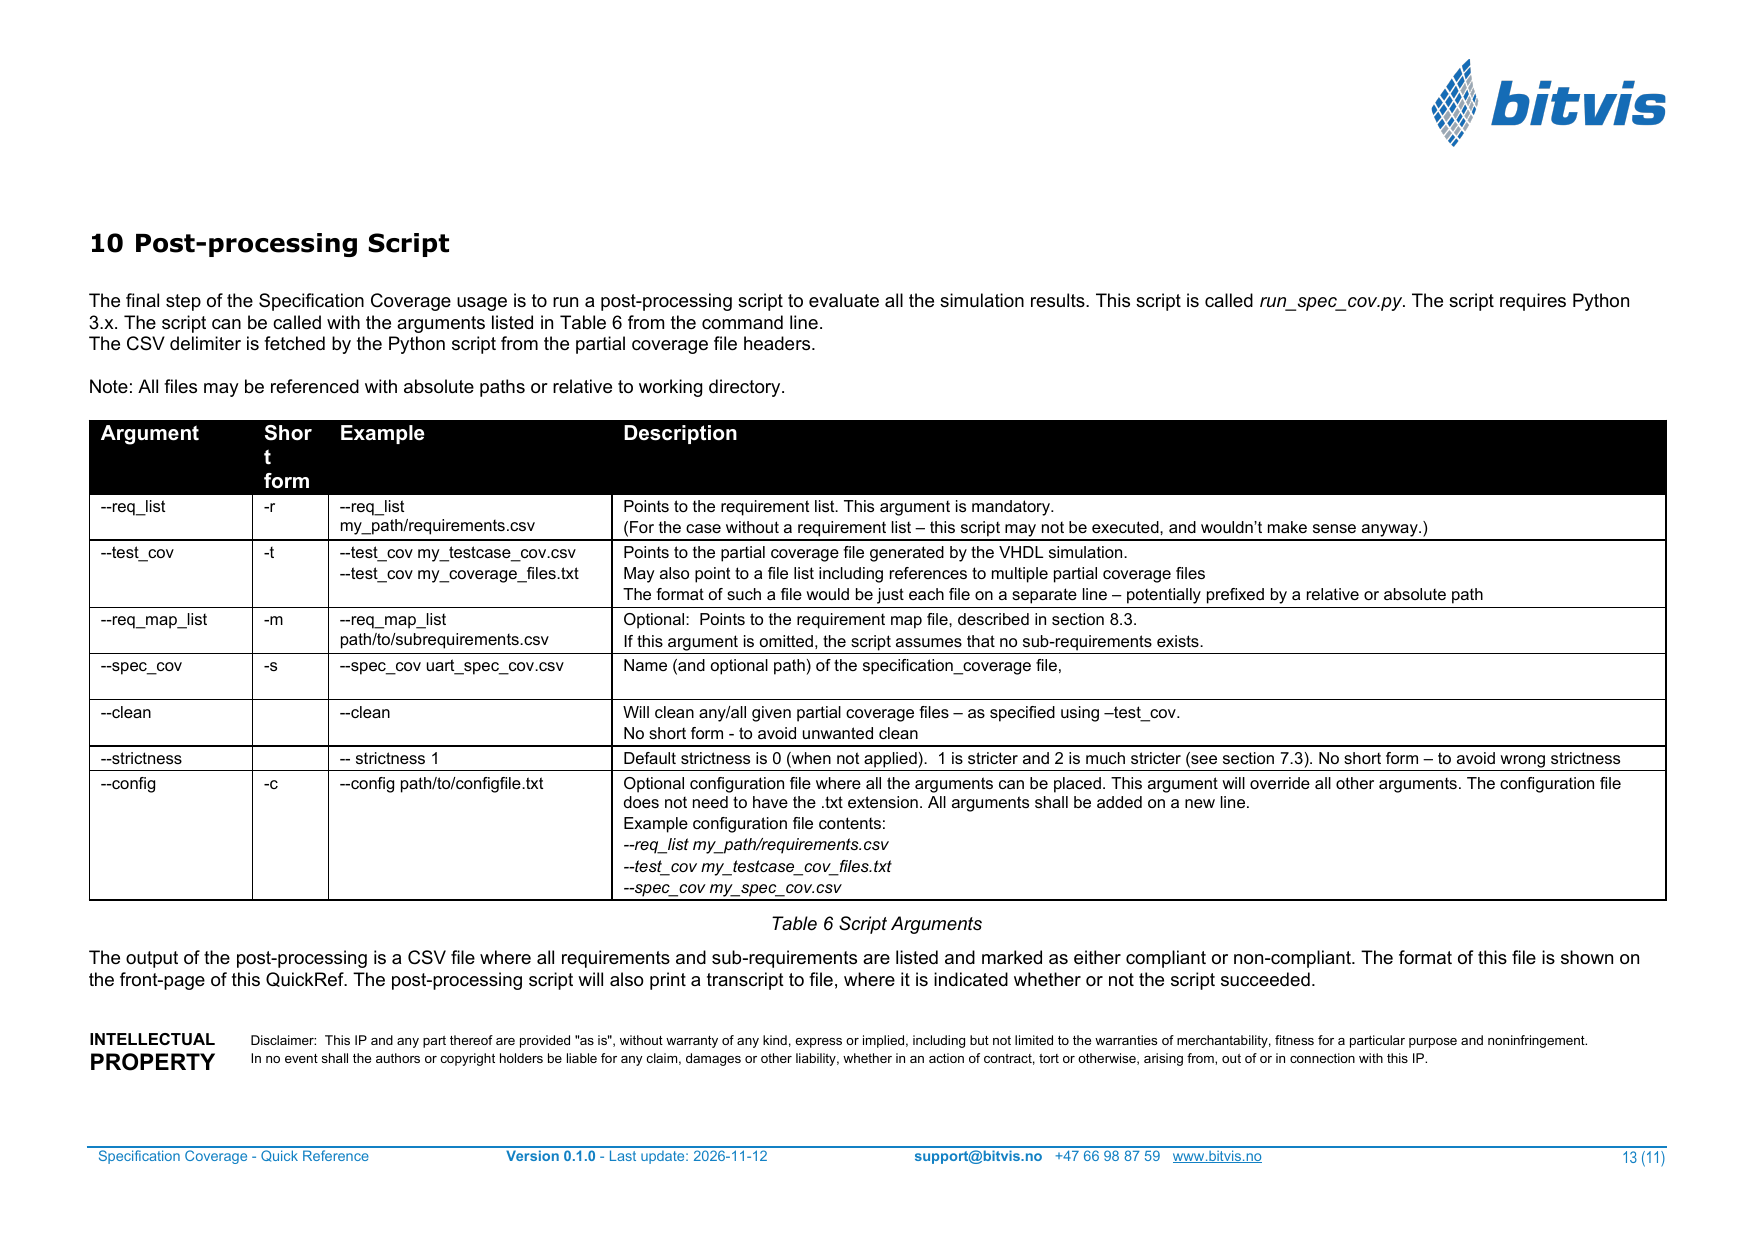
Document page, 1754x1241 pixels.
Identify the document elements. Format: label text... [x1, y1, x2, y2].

table_header Short form [253, 421, 328, 493]
subtitle Post-processing Script [88, 227, 1665, 257]
table_cell --spec_cov [90, 654, 252, 699]
table_header Argument [90, 421, 252, 493]
text Note: All files may be referenced with absolute paths or relative to working directory. [88, 376, 1665, 398]
table_cell Will clean any/all given partial coverage files – as specified using –test_cov. No short form - to avoid unwanted clean [613, 700, 1665, 745]
table_cell Default strictness is 0 (when not applied). 1 is stricter and 2 is much stricter (see section 7.3). No short form – to avoid wrong strictness [613, 747, 1665, 770]
table_cell Optional configuration file where all the arguments can be placed. This argument will override all other arguments. The configuration file does not need to have the .txt extension. All arguments shall be added on a new line. Example configuration file contents: --req_list my_path/requirements.csv --test_cov my_testcase_cov_files.txt --spec_cov my_spec_cov.csv [613, 771, 1665, 899]
table_cell -r [253, 495, 328, 539]
table_cell --spec_cov uart_spec_cov.csv [329, 654, 611, 699]
table_cell --strictness [90, 747, 252, 770]
table_cell -- strictness 1 [329, 747, 611, 770]
text The final step of the Specification Coverage usage is to run a post-processing script to evaluate all the simulation results. This script is called run_spec_cov.py. The script requires Python 3.x. The script can be called with the arguments listed in Table 6 from the command line. [88, 290, 1665, 333]
table_cell [253, 747, 328, 770]
text The CSV delimiter is fetched by the Python script from the partial coverage file headers. [88, 333, 1665, 355]
picture [1431, 59, 1666, 147]
text Table 6 Script Arguments [88, 913, 1665, 934]
table_cell Points to the requirement list. This argument is mandatory. (For the case without a requirement list – this script may not be executed, and wouldn’t make sense anyway.) [613, 495, 1665, 539]
table_cell --req_list my_path/requirements.csv [329, 495, 611, 539]
table_cell --clean [90, 700, 252, 745]
table_cell --config path/to/configfile.txt [329, 771, 611, 899]
table_cell --config [90, 771, 252, 899]
table_cell Name (and optional path) of the specification_coverage file, [613, 654, 1665, 699]
table_cell --test_cov [90, 541, 252, 606]
table_cell --req_map_list path/to/subrequirements.csv [329, 608, 611, 653]
table_cell [253, 700, 328, 745]
table_cell -t [253, 541, 328, 606]
table_cell Optional: Points to the requirement map file, described in section 8.3. If this argument is omitted, the script assumes that no sub-requirements exists. [613, 608, 1665, 653]
text The output of the post-processing is a CSV file where all requirements and sub-requirements are listed and marked as either compliant or non-compliant. The format of this file is shown on the front-page of this QuickRef. The post-processing script will also print a transcript to file, where it is indicated whether or not the script succeeded. [88, 947, 1665, 990]
table_cell Points to the partial coverage file generated by the VHDL simulation. May also point to a file list including references to multiple partial coverage files The format of such a file would be just each file on a separate line – potentially prefixed by a relative or absolute path [613, 541, 1665, 606]
table_cell -m [253, 608, 328, 653]
table_cell --test_cov my_testcase_cov.csv --test_cov my_coverage_files.txt [329, 541, 611, 606]
table_cell -c [253, 771, 328, 899]
table_cell --req_map_list [90, 608, 252, 653]
table_header Example [329, 421, 611, 493]
table_cell --clean [329, 700, 611, 745]
table_cell -s [253, 654, 328, 699]
table_cell --req_list [90, 495, 252, 539]
table_header Description [613, 421, 1665, 493]
